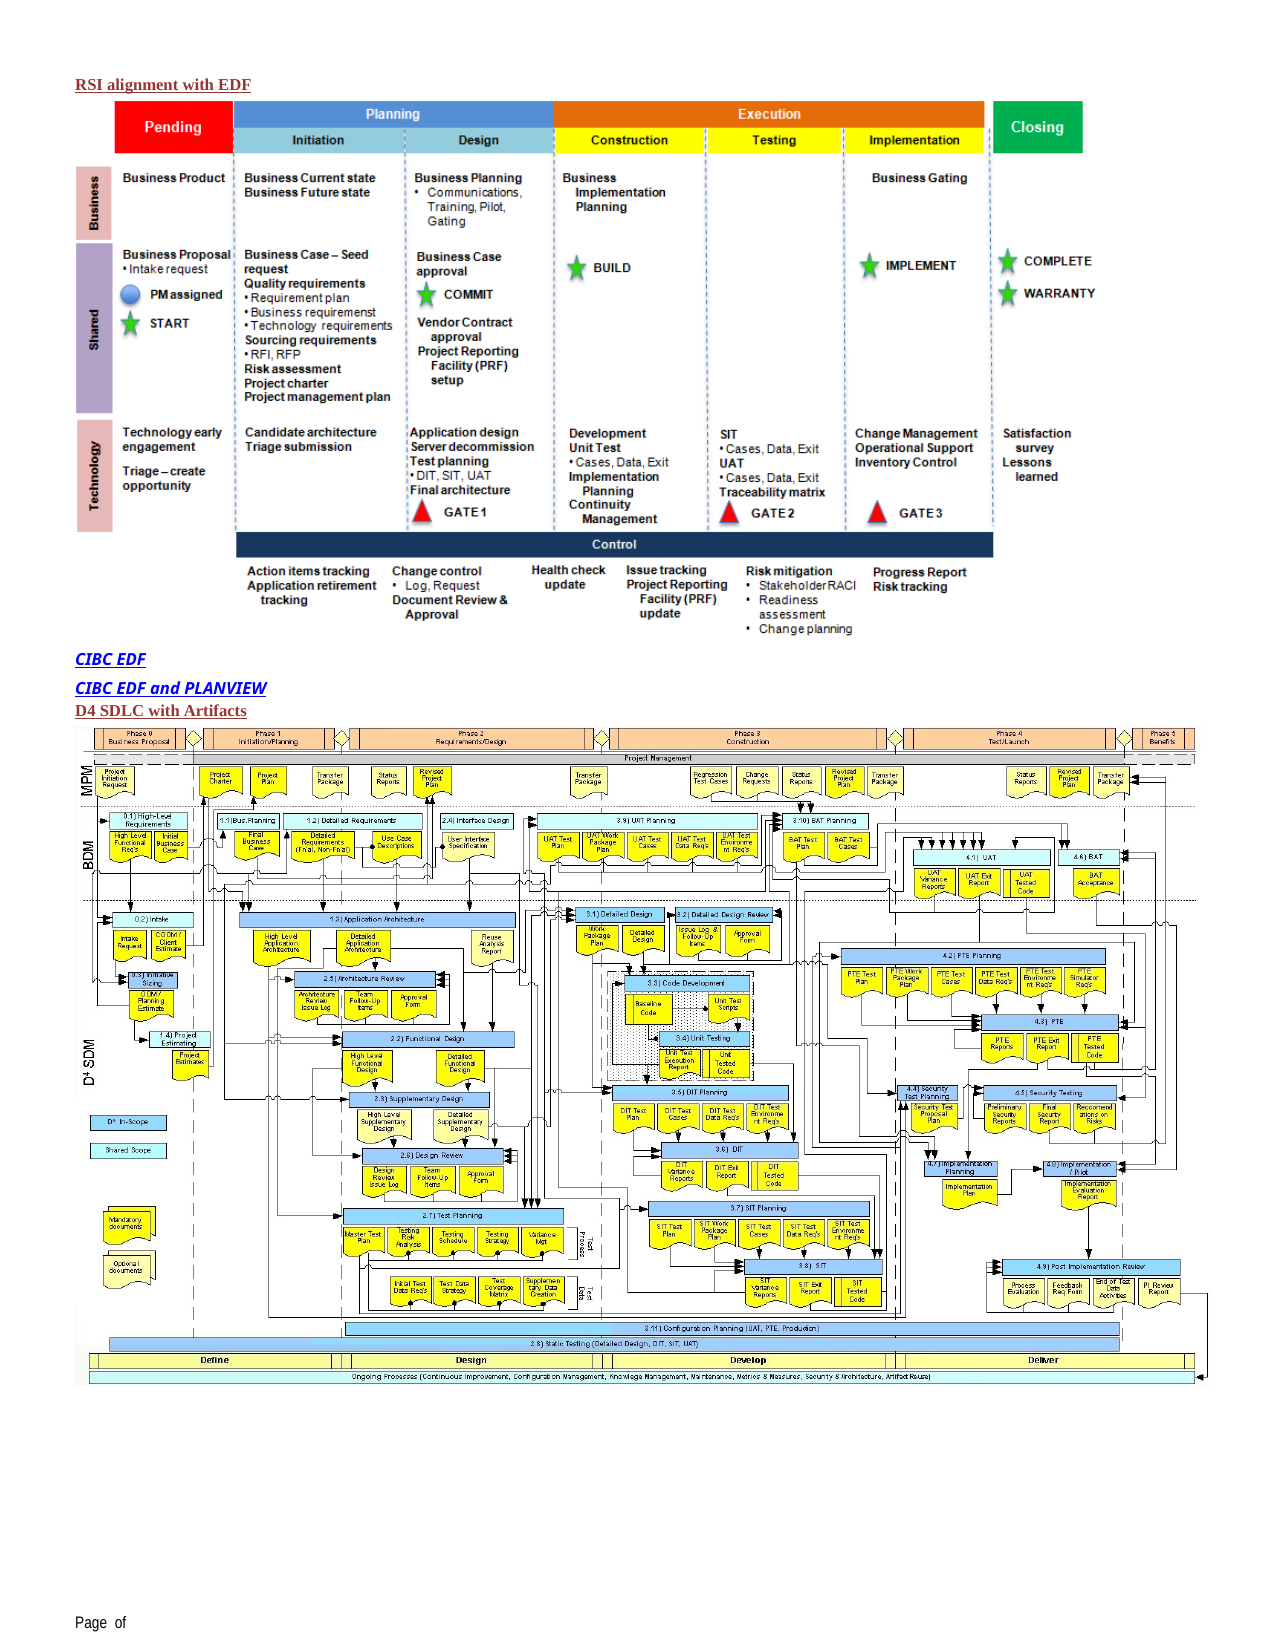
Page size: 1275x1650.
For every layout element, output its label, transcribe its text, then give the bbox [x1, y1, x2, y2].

subtitle D4 SDLC with Artifacts [75, 701, 1213, 720]
subtitle CIBC EDF and PLANVIEW [75, 676, 1213, 699]
subtitle RSI alignment with EDF [75, 75, 1213, 94]
subtitle CIBC EDF [75, 647, 1213, 670]
picture [75, 726, 1212, 1386]
picture [75, 100, 1106, 642]
